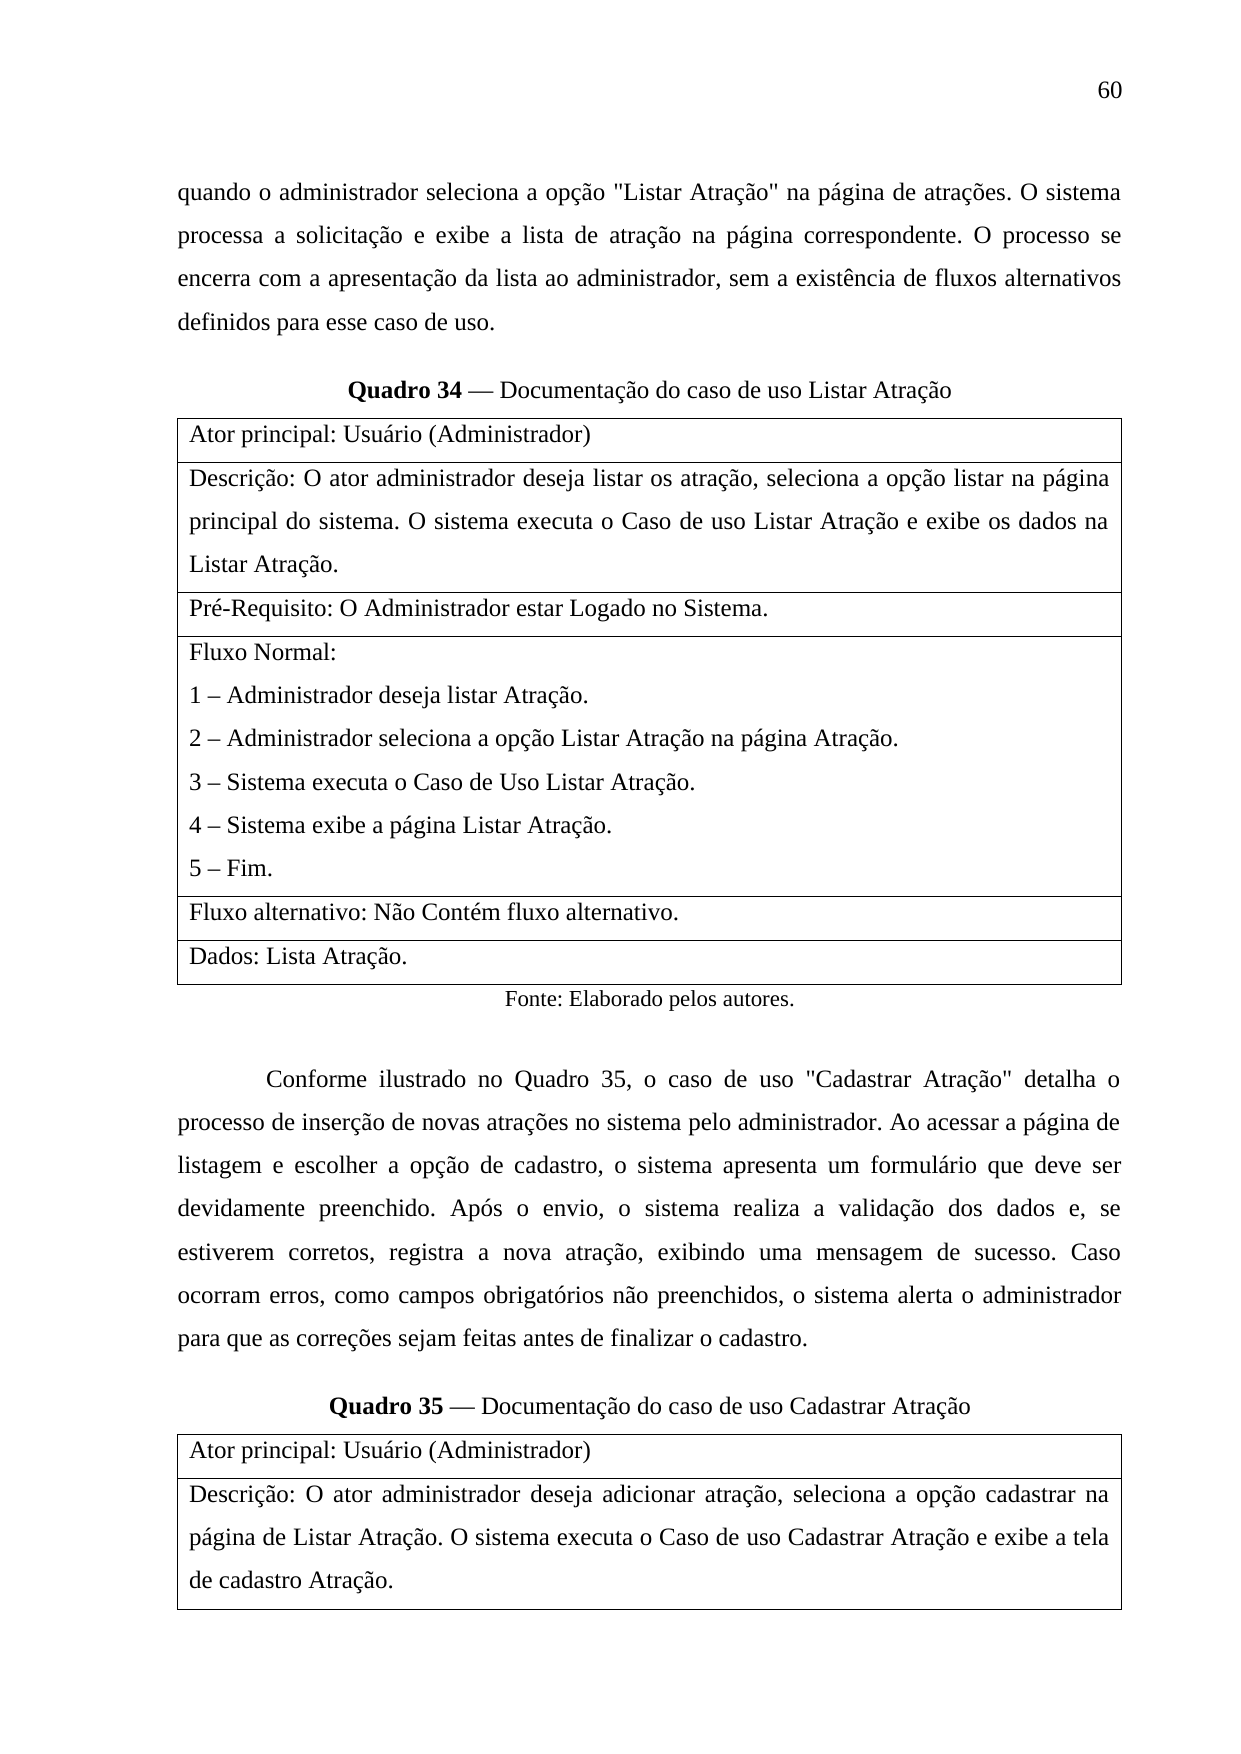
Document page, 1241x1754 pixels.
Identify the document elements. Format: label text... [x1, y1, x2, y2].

table_cell Fluxo alternativo: Não Contém fluxo alternativo. [178, 897, 1121, 940]
table_header Ator principal: Usuário (Administrador) [178, 419, 1121, 462]
table_cell Dados: Lista Atração. [178, 941, 1121, 984]
text Fonte: Elaborado pelos autores. [177, 985, 1122, 1011]
table_cell Descrição: O ator administrador deseja listar os atração, seleciona a opção listar na página principal do sistema. O sistema executa o Caso de uso Listar Atração e exibe os dados na Listar Atração. [178, 463, 1121, 592]
text Quadro 34 — Documentação do caso de uso Listar Atração [177, 375, 1122, 403]
table_cell Pré-Requisito: O Administrador estar Logado no Sistema. [178, 593, 1121, 636]
table_header Ator principal: Usuário (Administrador) [178, 1435, 1121, 1478]
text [177, 177, 1122, 335]
text Conforme ilustrado no Quadro 35, o caso de uso "Cadastrar Atração" detalha o processo de inserção de novas atrações no sistema pelo administrador. Ao acessar a página de listagem e escolher a opção de cadastro, o sistema apresenta um formulário que deve ser devidamente preenchido. Após o envio, o sistema realiza a validação dos dados e, se estiverem corretos, registra a nova atração, exibindo uma mensagem de sucesso. Caso ocorram erros, como campos obrigatórios não preenchidos, o sistema alerta o administrador para que as correções sejam feitas antes de finalizar o cadastro. [177, 1064, 1122, 1352]
table_cell Fluxo Normal: 1 – Administrador deseja listar Atração. 2 – Administrador seleciona a opção Listar Atração na página Atração. 3 – Sistema executa o Caso de Uso Listar Atração. 4 – Sistema exibe a página Listar Atração. 5 – Fim. [178, 637, 1121, 896]
text Quadro 35 — Documentação do caso de uso Cadastrar Atração [177, 1391, 1122, 1420]
table_cell Descrição: O ator administrador deseja adicionar atração, seleciona a opção cadastrar na página de Listar Atração. O sistema executa o Caso de uso Cadastrar Atração e exibe a tela de cadastro Atração. [178, 1479, 1121, 1608]
